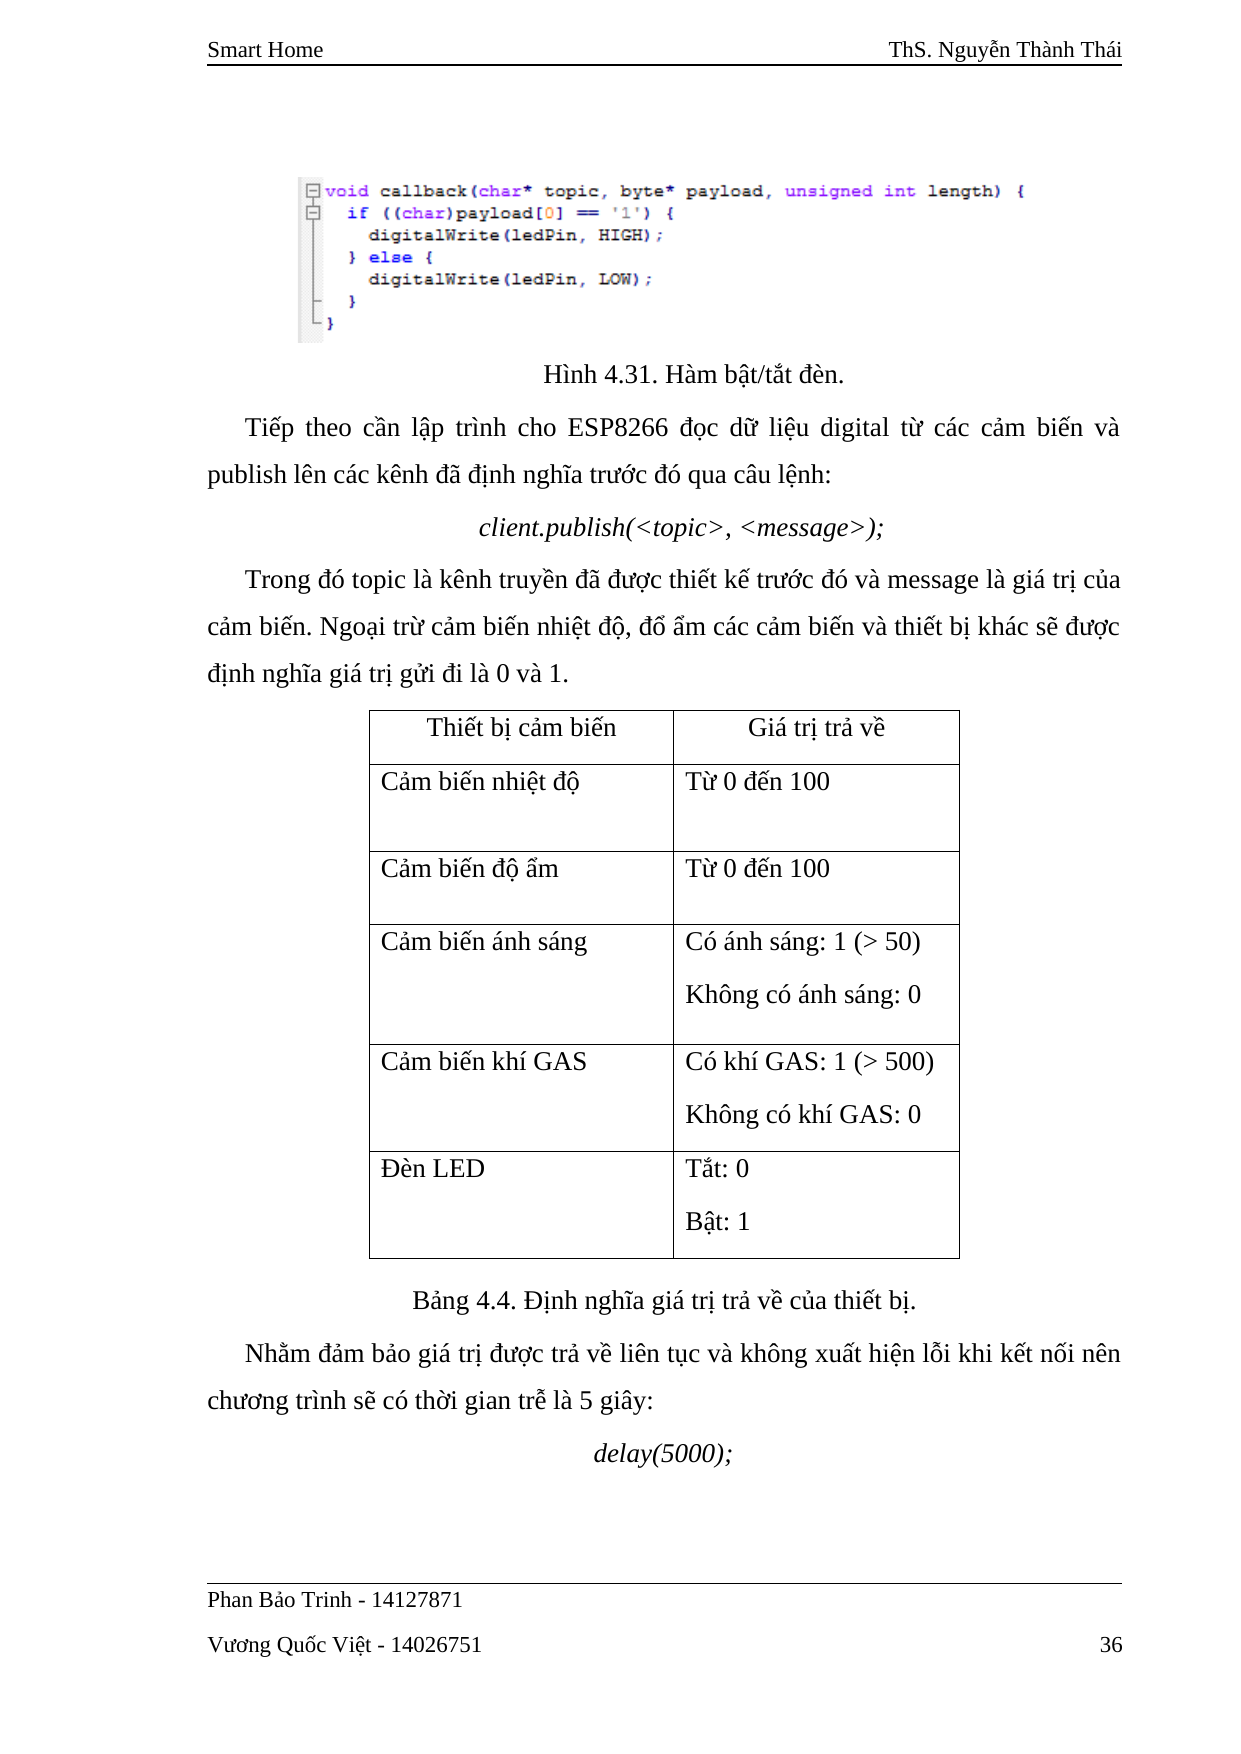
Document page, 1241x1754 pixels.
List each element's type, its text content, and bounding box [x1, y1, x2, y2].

table_cell Tắt: 0 Bật: 1 [674, 1152, 959, 1258]
table_header Thiết bị cảm biến [370, 711, 673, 764]
text Tiếp theo cần lập trình cho ESP8266 đọc dữ liệu digital từ các cảm biến và publish lên các kênh đã định nghĩa trước đó qua câu lệnh: [207, 411, 1122, 489]
table_cell Có ánh sáng: 1 (> 50) Không có ánh sáng: 0 [674, 925, 959, 1044]
text client.publish(<topic>, <message>); [207, 511, 1122, 542]
table_header Giá trị trả về [674, 711, 959, 764]
text delay(5000); [207, 1437, 1122, 1468]
table_cell Có khí GAS: 1 (> 500) Không có khí GAS: 0 [674, 1045, 959, 1151]
table_cell Cảm biến độ ẩm [370, 852, 673, 924]
text Trong đó topic là kênh truyền đã được thiết kế trước đó và message là giá trị của cảm biến. Ngoại trừ cảm biến nhiệt độ, đổ ẩm các cảm biến và thiết bị khác sẽ được định nghĩa giá trị gửi đi là 0 và 1. [207, 563, 1122, 688]
table_cell Cảm biến khí GAS [370, 1045, 673, 1151]
table_cell Cảm biến nhiệt độ [370, 765, 673, 851]
picture [297, 177, 1031, 343]
table_cell Đèn LED [370, 1152, 673, 1258]
text Nhằm đảm bảo giá trị được trả về liên tục và không xuất hiện lỗi khi kết nối nên chương trình sẽ có thời gian trễ là 5 giây: [207, 1337, 1122, 1415]
table_cell Từ 0 đến 100 [674, 765, 959, 851]
table_cell Cảm biến ánh sáng [370, 925, 673, 1044]
table_cell Từ 0 đến 100 [674, 852, 959, 924]
